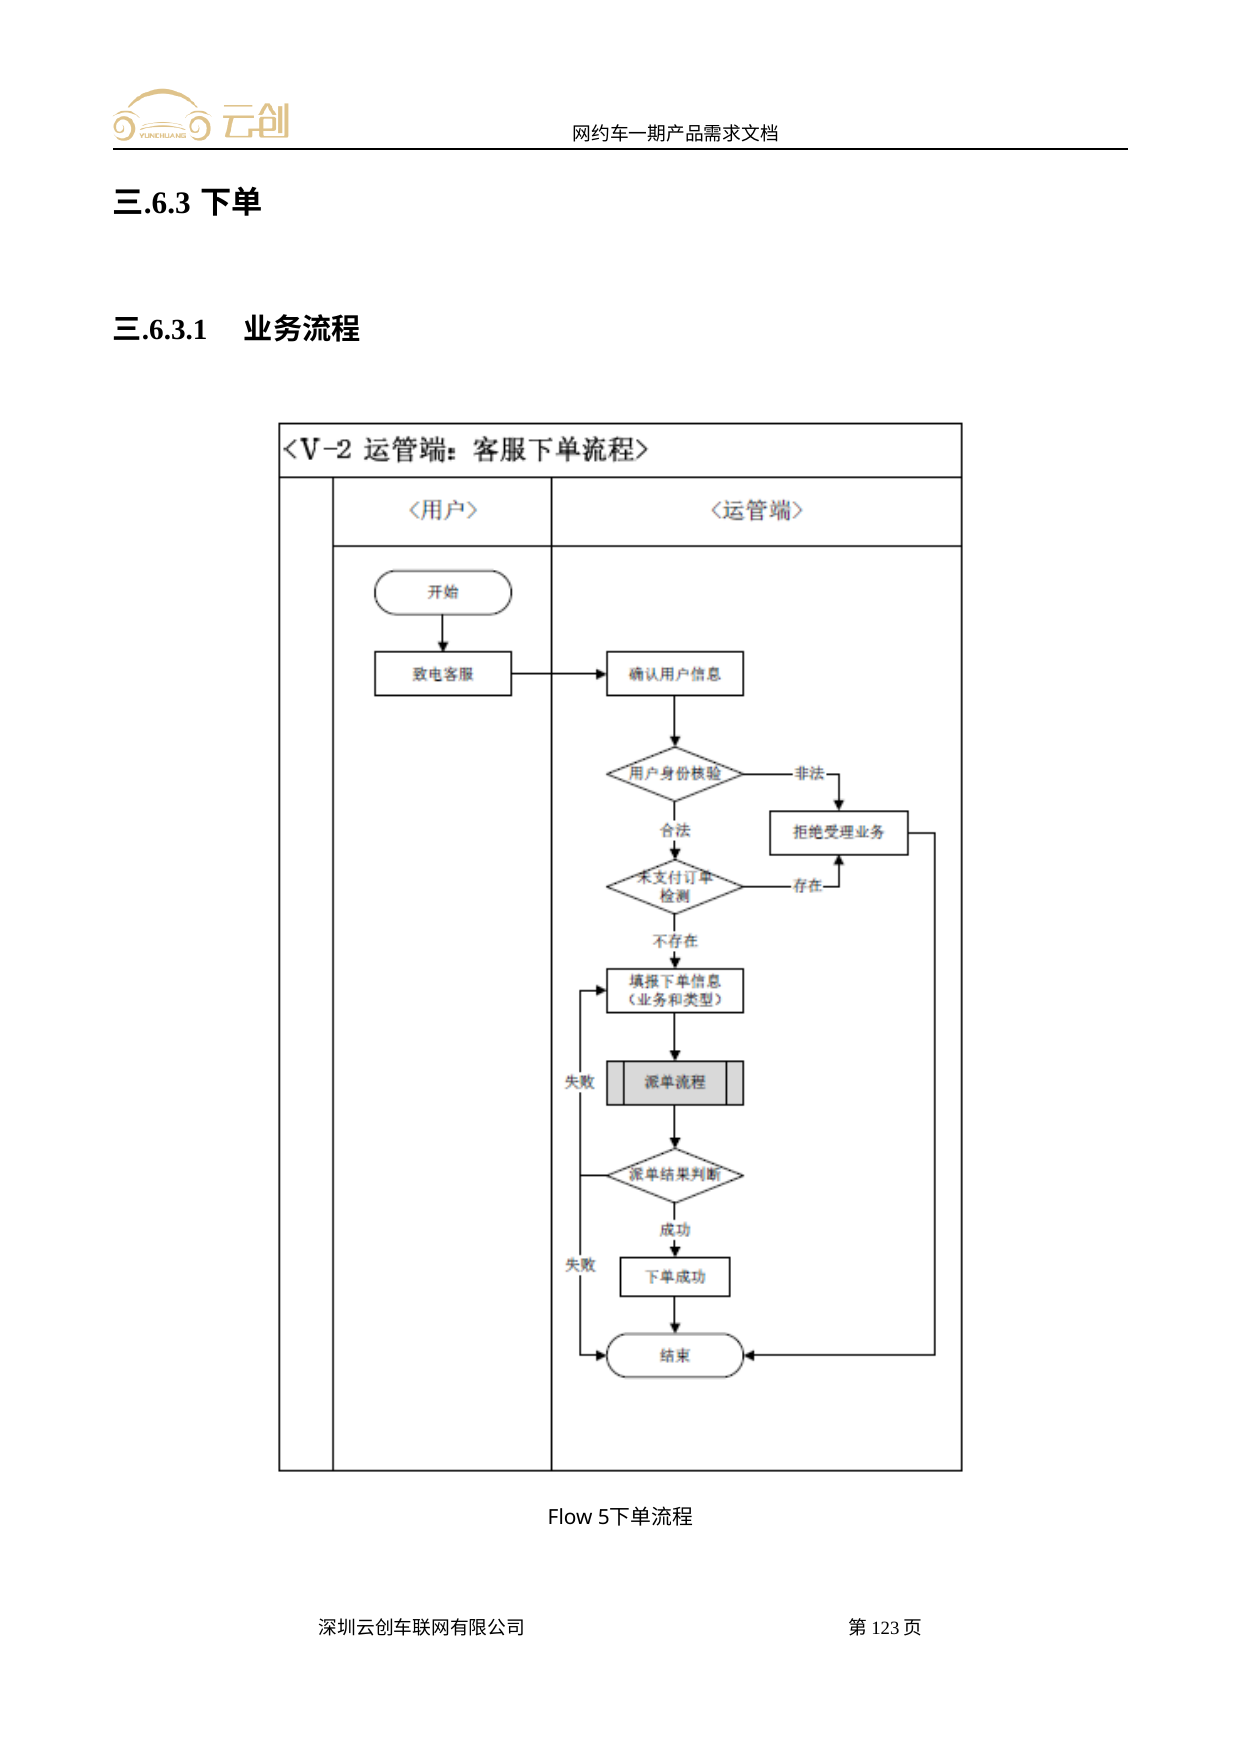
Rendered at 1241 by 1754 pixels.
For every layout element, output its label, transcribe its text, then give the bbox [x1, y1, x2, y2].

text Flow 5下单流程 [112, 1499, 1128, 1531]
subtitle 业务流程 [112, 294, 1128, 359]
subtitle 下单 [112, 167, 1128, 232]
picture [112, 88, 289, 141]
picture [267, 413, 973, 1482]
